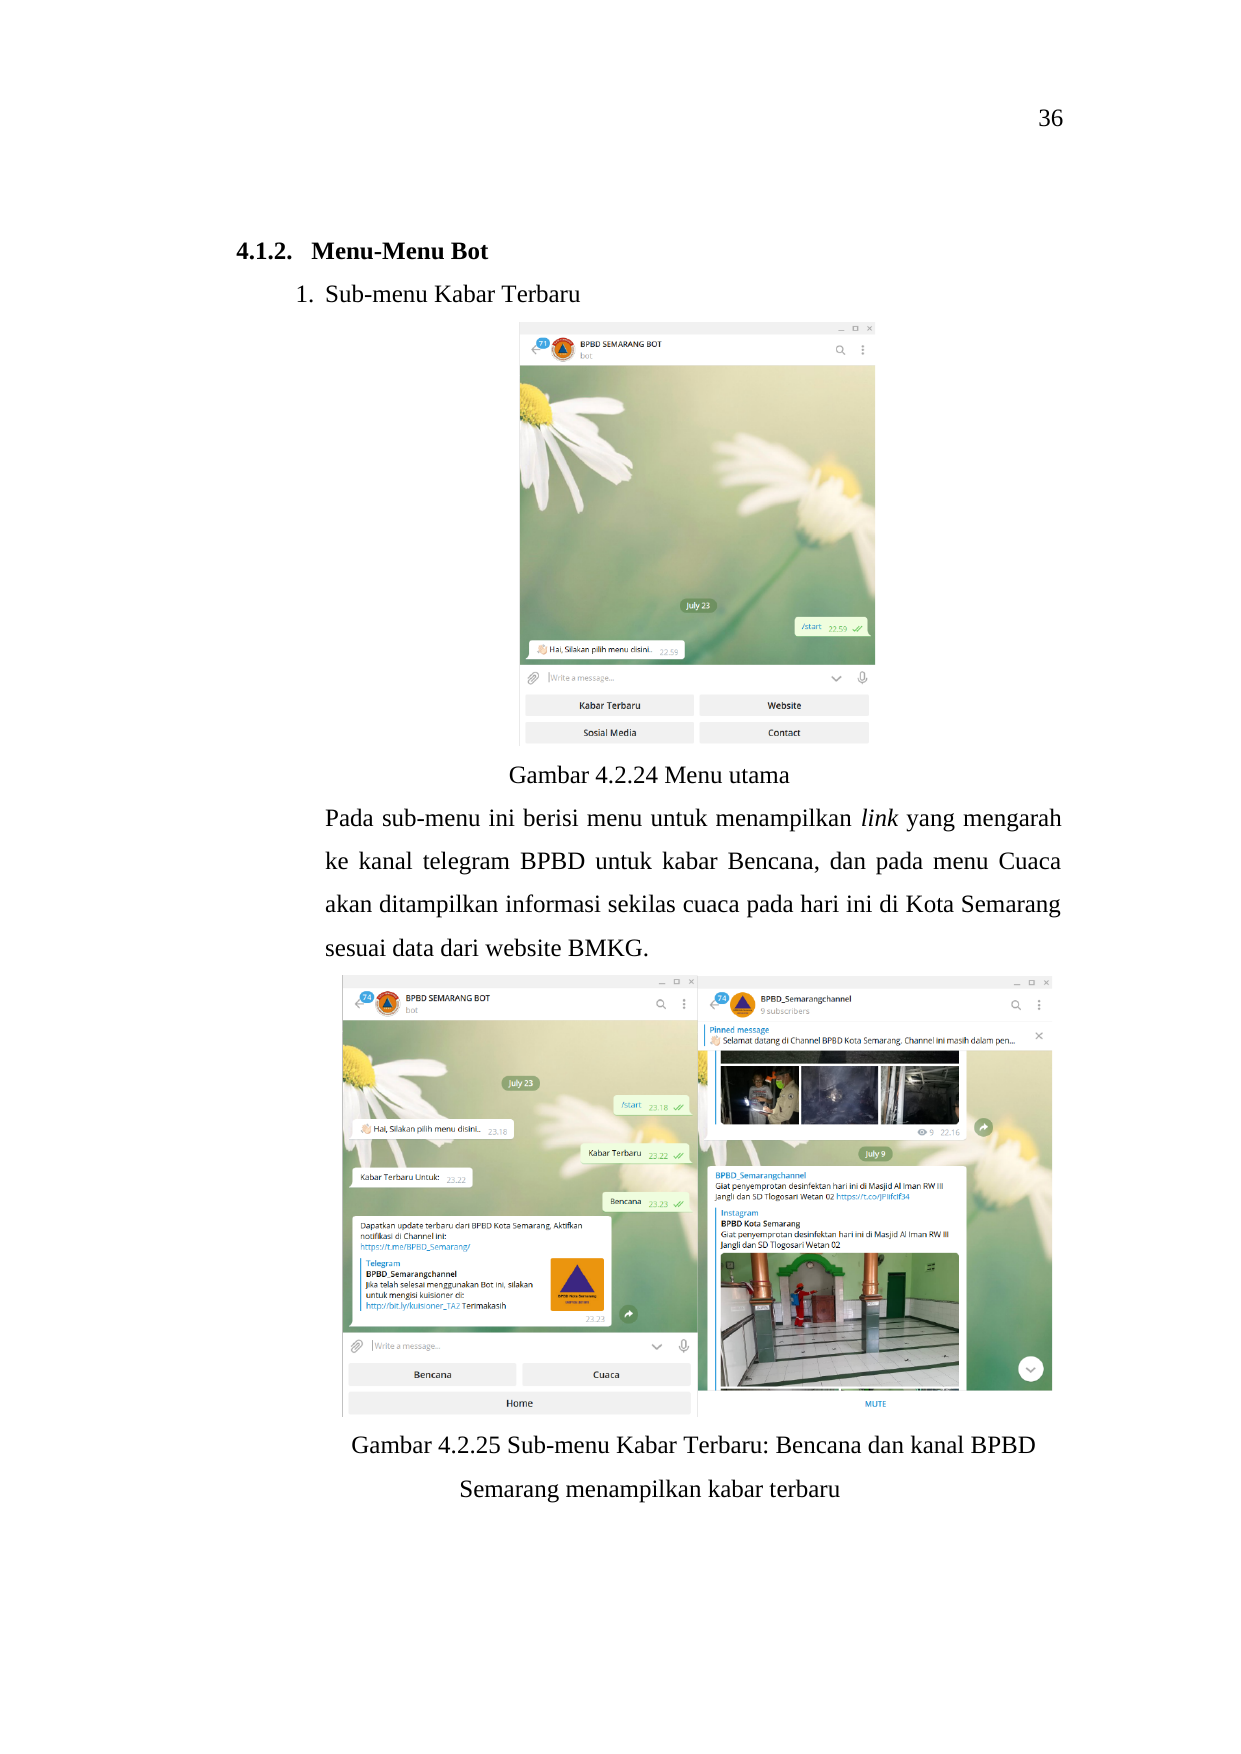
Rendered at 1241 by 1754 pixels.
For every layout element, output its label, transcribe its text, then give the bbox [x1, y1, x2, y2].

list Pada sub-menu ini berisi menu untuk menampilkan link yang mengarah ke kanal telegram BPBD untuk kabar Bencana, dan pada menu Cuaca akan ditampilkan informasi sekilas cuaca pada hari ini di Kota Semarang sesuai data dari website BMKG. [325, 803, 1062, 961]
subtitle Menu-Menu Bot [236, 236, 1063, 265]
picture [519, 322, 876, 746]
picture [342, 975, 1053, 1417]
list Sub-menu Kabar Terbaru [295, 279, 1062, 308]
